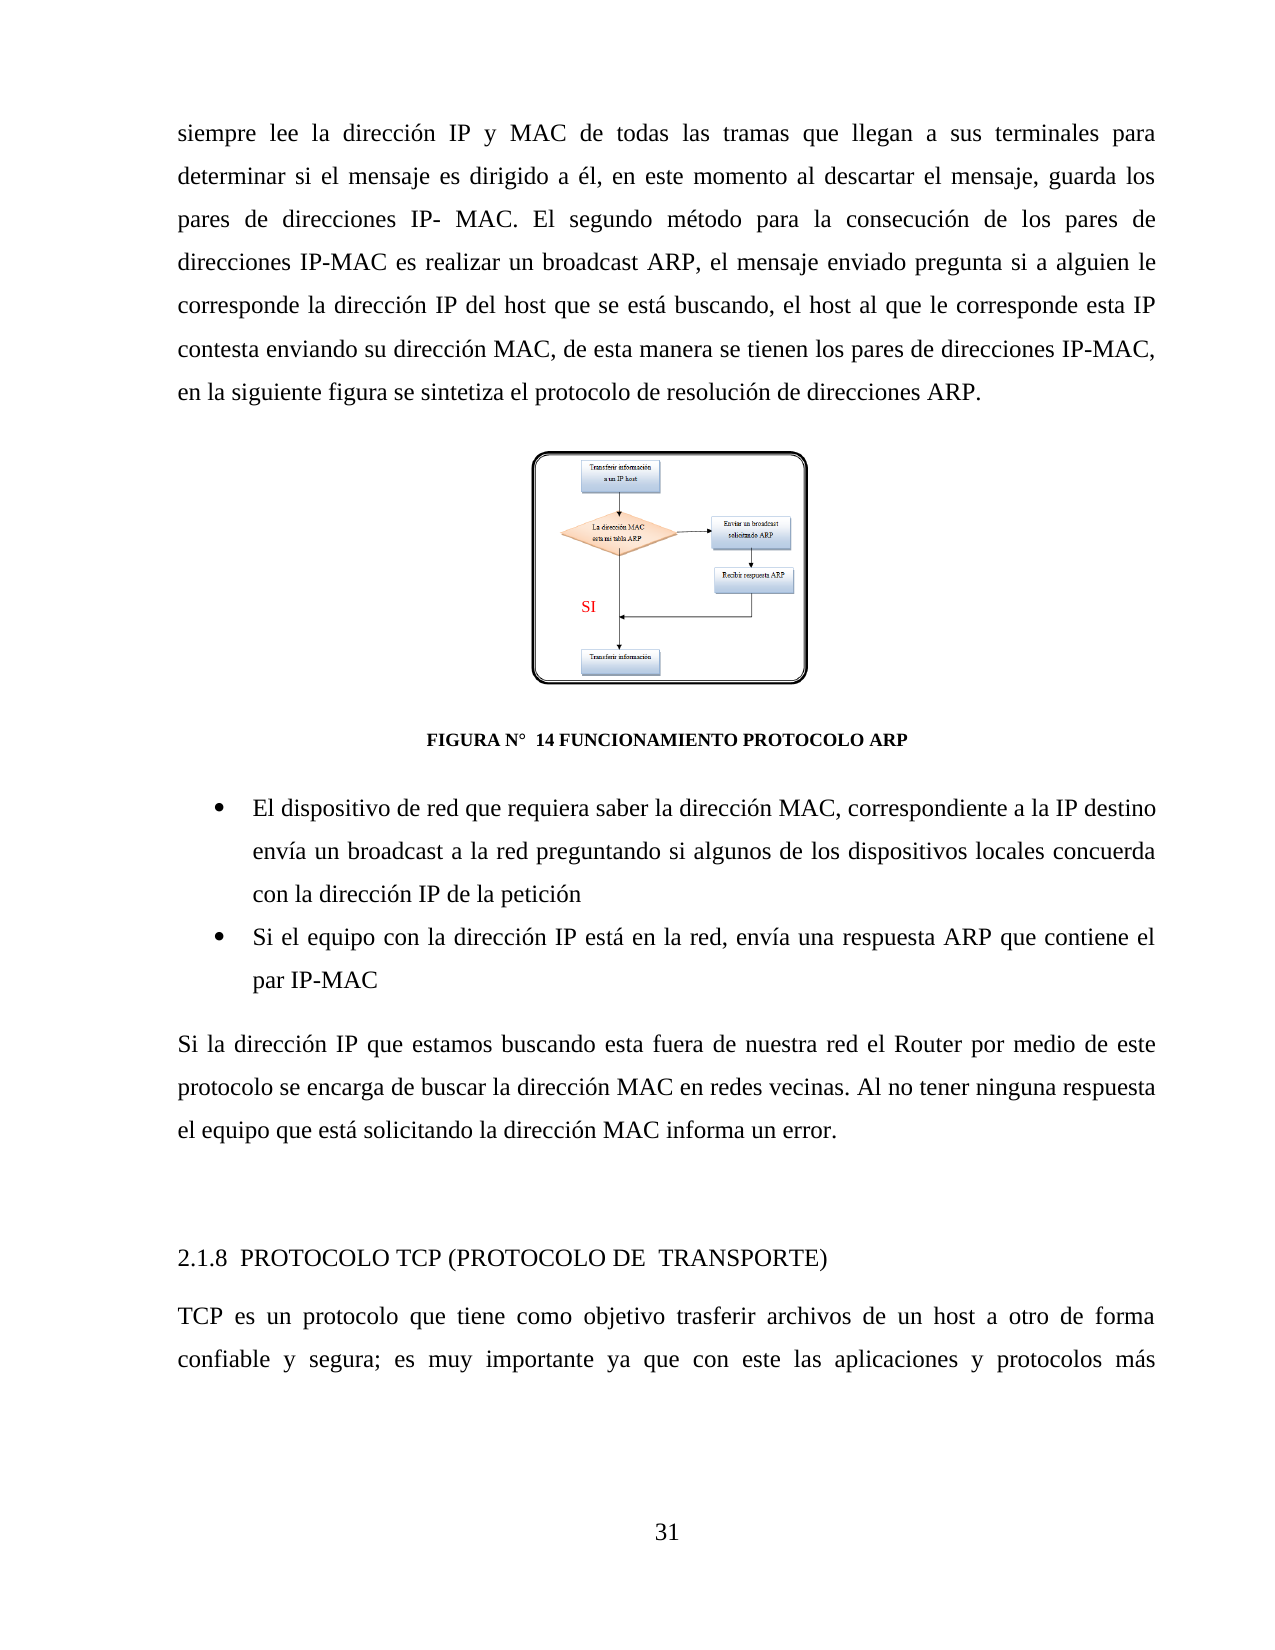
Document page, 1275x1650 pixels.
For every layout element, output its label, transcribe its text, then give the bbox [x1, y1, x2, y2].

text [177, 1301, 1157, 1373]
picture [523, 440, 812, 694]
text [177, 118, 1157, 406]
list Si el equipo con la dirección IP está en la red, envía una respuesta ARP que contiene el par IP-MAC [215, 922, 1157, 994]
list El dispositivo de red que requiera saber la dirección MAC, correspondiente a la IP destino envía un broadcast a la red preguntando si algunos de los dispositivos locales concuerda con la dirección IP de la petición [215, 793, 1157, 908]
text Si la dirección IP que estamos buscando esta fuera de nuestra red el Router por medio de este protocolo se encarga de buscar la dirección MAC en redes vecinas. Al no tener ninguna respuesta el equipo que está solicitando la dirección MAC informa un error. [177, 1029, 1157, 1144]
subtitle 2.1.8 PROTOCOLO TCP (PROTOCOLO DE TRANSPORTE) [177, 1243, 1157, 1272]
